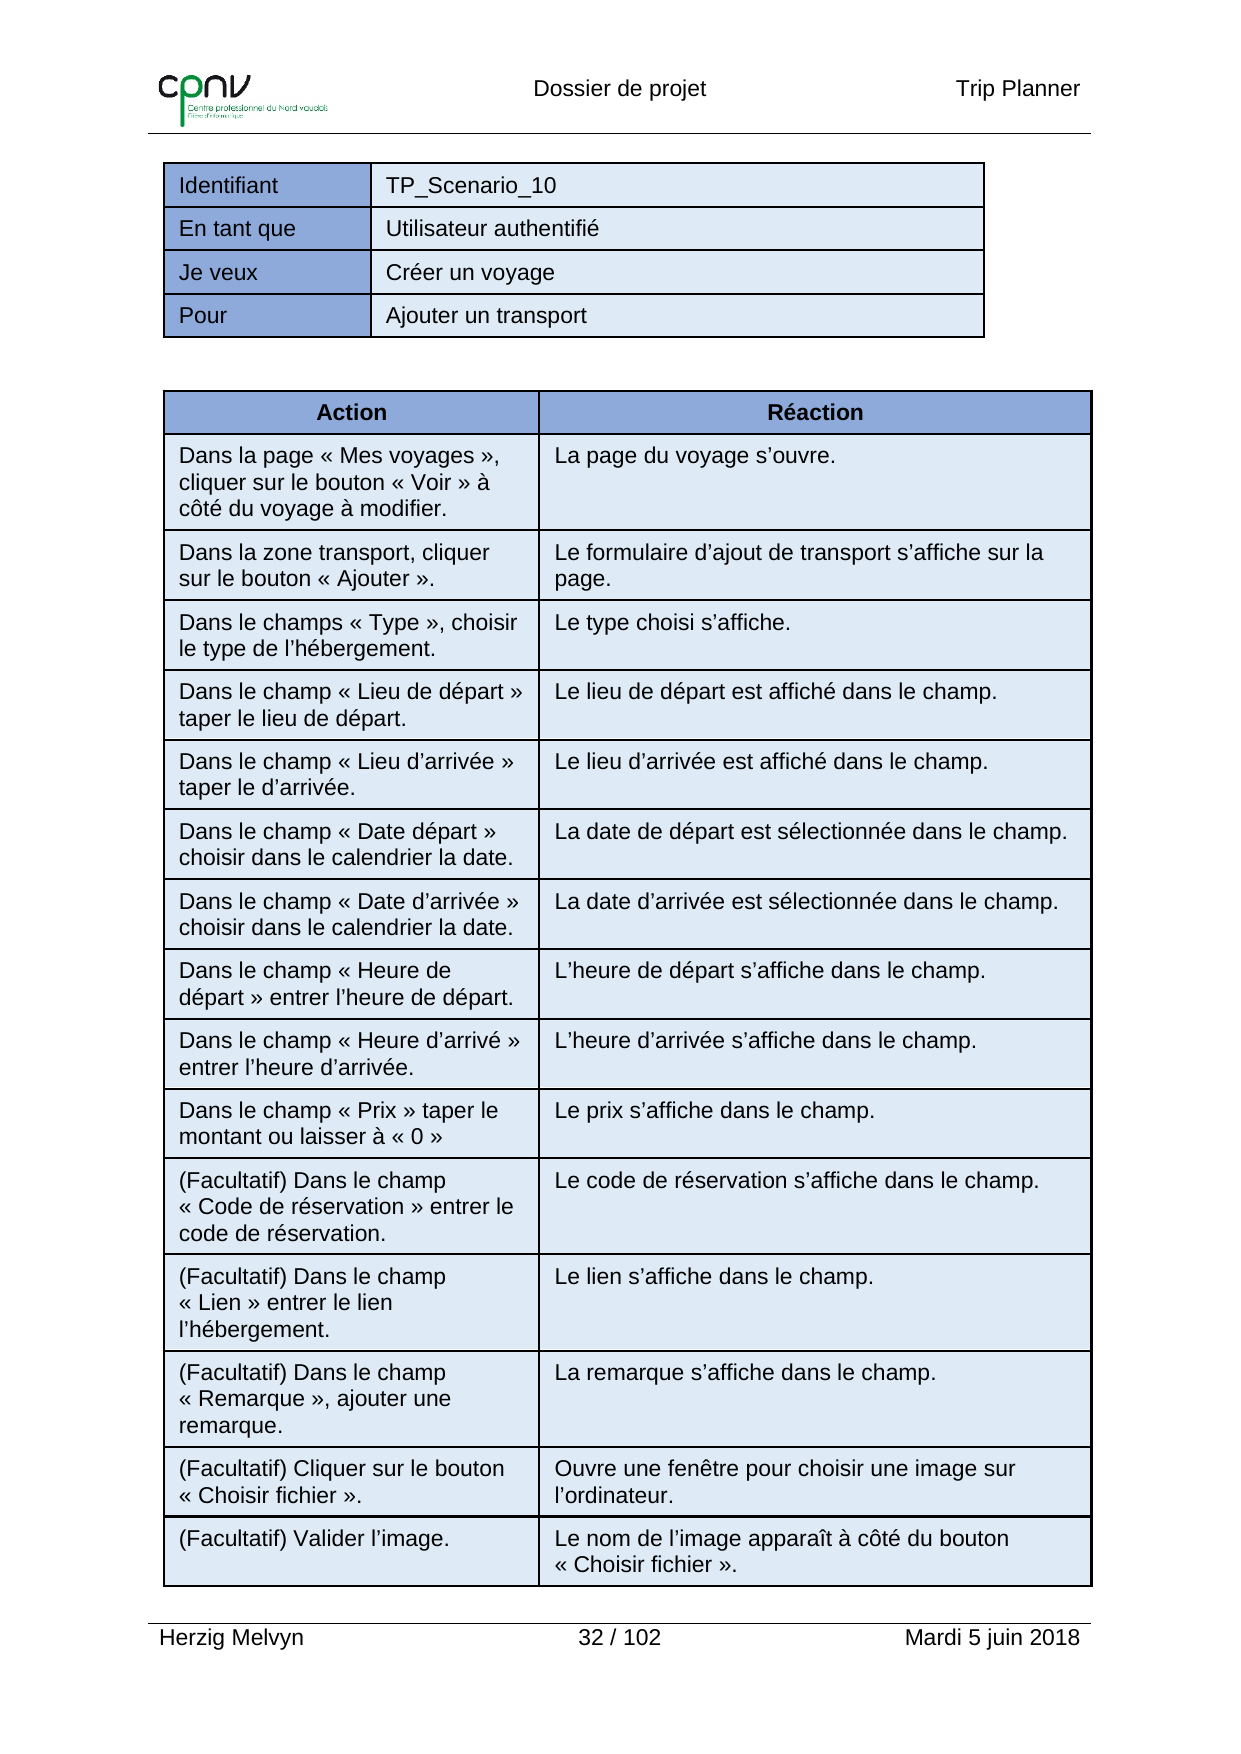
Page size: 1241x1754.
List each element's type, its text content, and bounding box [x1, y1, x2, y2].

picture [158, 75, 328, 127]
table_header Réaction [540, 392, 1090, 433]
table_cell La remarque s’affiche dans le champ. [540, 1352, 1090, 1446]
table_cell Dans le champ « Lieu de départ » taper le lieu de départ. [165, 671, 538, 738]
table_cell Le code de réservation s’affiche dans le champ. [540, 1159, 1090, 1253]
table_cell En tant que [165, 208, 370, 249]
table_cell Le lien s’affiche dans le champ. [540, 1255, 1090, 1349]
table_cell La date d’arrivée est sélectionnée dans le champ. [540, 880, 1090, 948]
table_header Action [165, 392, 538, 433]
table_cell La page du voyage s’ouvre. [540, 435, 1090, 529]
table_cell Créer un voyage [372, 251, 983, 293]
table_cell Dans la page « Mes voyages », cliquer sur le bouton « Voir » à côté du voyage à modifier. [165, 435, 538, 529]
table_cell (Facultatif) Dans le champ « Code de réservation » entrer le code de réservation. [165, 1159, 538, 1253]
table_cell Dans la zone transport, cliquer sur le bouton « Ajouter ». [165, 531, 538, 599]
table_cell Utilisateur authentifié [372, 208, 983, 249]
table_cell Dans le champ « Prix » taper le montant ou laisser à « 0 » [165, 1090, 538, 1157]
table_cell Dans le champ « Heure d’arrivé » entrer l’heure d’arrivée. [165, 1020, 538, 1087]
table_cell Dans le champs « Type », choisir le type de l’hébergement. [165, 601, 538, 669]
table_cell Dans le champ « Date départ » choisir dans le calendrier la date. [165, 810, 538, 878]
table_cell Ouvre une fenêtre pour choisir une image sur l’ordinateur. [540, 1448, 1090, 1515]
table_cell La date de départ est sélectionnée dans le champ. [540, 810, 1090, 878]
table_cell Pour [165, 295, 370, 336]
table_cell Le nom de l’image apparaît à côté du bouton « Choisir fichier ». [540, 1518, 1090, 1585]
table_cell Le prix s’affiche dans le champ. [540, 1090, 1090, 1157]
table_cell (Facultatif) Dans le champ « Remarque », ajouter une remarque. [165, 1352, 538, 1446]
table_cell Ajouter un transport [372, 295, 983, 336]
table_header Identifiant [165, 164, 370, 206]
table_cell L’heure d’arrivée s’affiche dans le champ. [540, 1020, 1090, 1087]
table_cell Dans le champ « Lieu d’arrivée » taper le d’arrivée. [165, 741, 538, 808]
table_cell Le formulaire d’ajout de transport s’affiche sur la page. [540, 531, 1090, 599]
table_cell Le lieu de départ est affiché dans le champ. [540, 671, 1090, 738]
table_cell L’heure de départ s’affiche dans le champ. [540, 950, 1090, 1018]
table_cell (Facultatif) Cliquer sur le bouton « Choisir fichier ». [165, 1448, 538, 1515]
table_cell Dans le champ « Heure de départ » entrer l’heure de départ. [165, 950, 538, 1018]
table_cell Je veux [165, 251, 370, 293]
table_cell Dans le champ « Date d’arrivée » choisir dans le calendrier la date. [165, 880, 538, 948]
table_cell Le type choisi s’affiche. [540, 601, 1090, 669]
table_cell (Facultatif) Dans le champ « Lien » entrer le lien l’hébergement. [165, 1255, 538, 1349]
table_cell Le lieu d’arrivée est affiché dans le champ. [540, 741, 1090, 808]
table_header TP_Scenario_10 [372, 164, 983, 206]
table_cell (Facultatif) Valider l’image. [165, 1518, 538, 1585]
